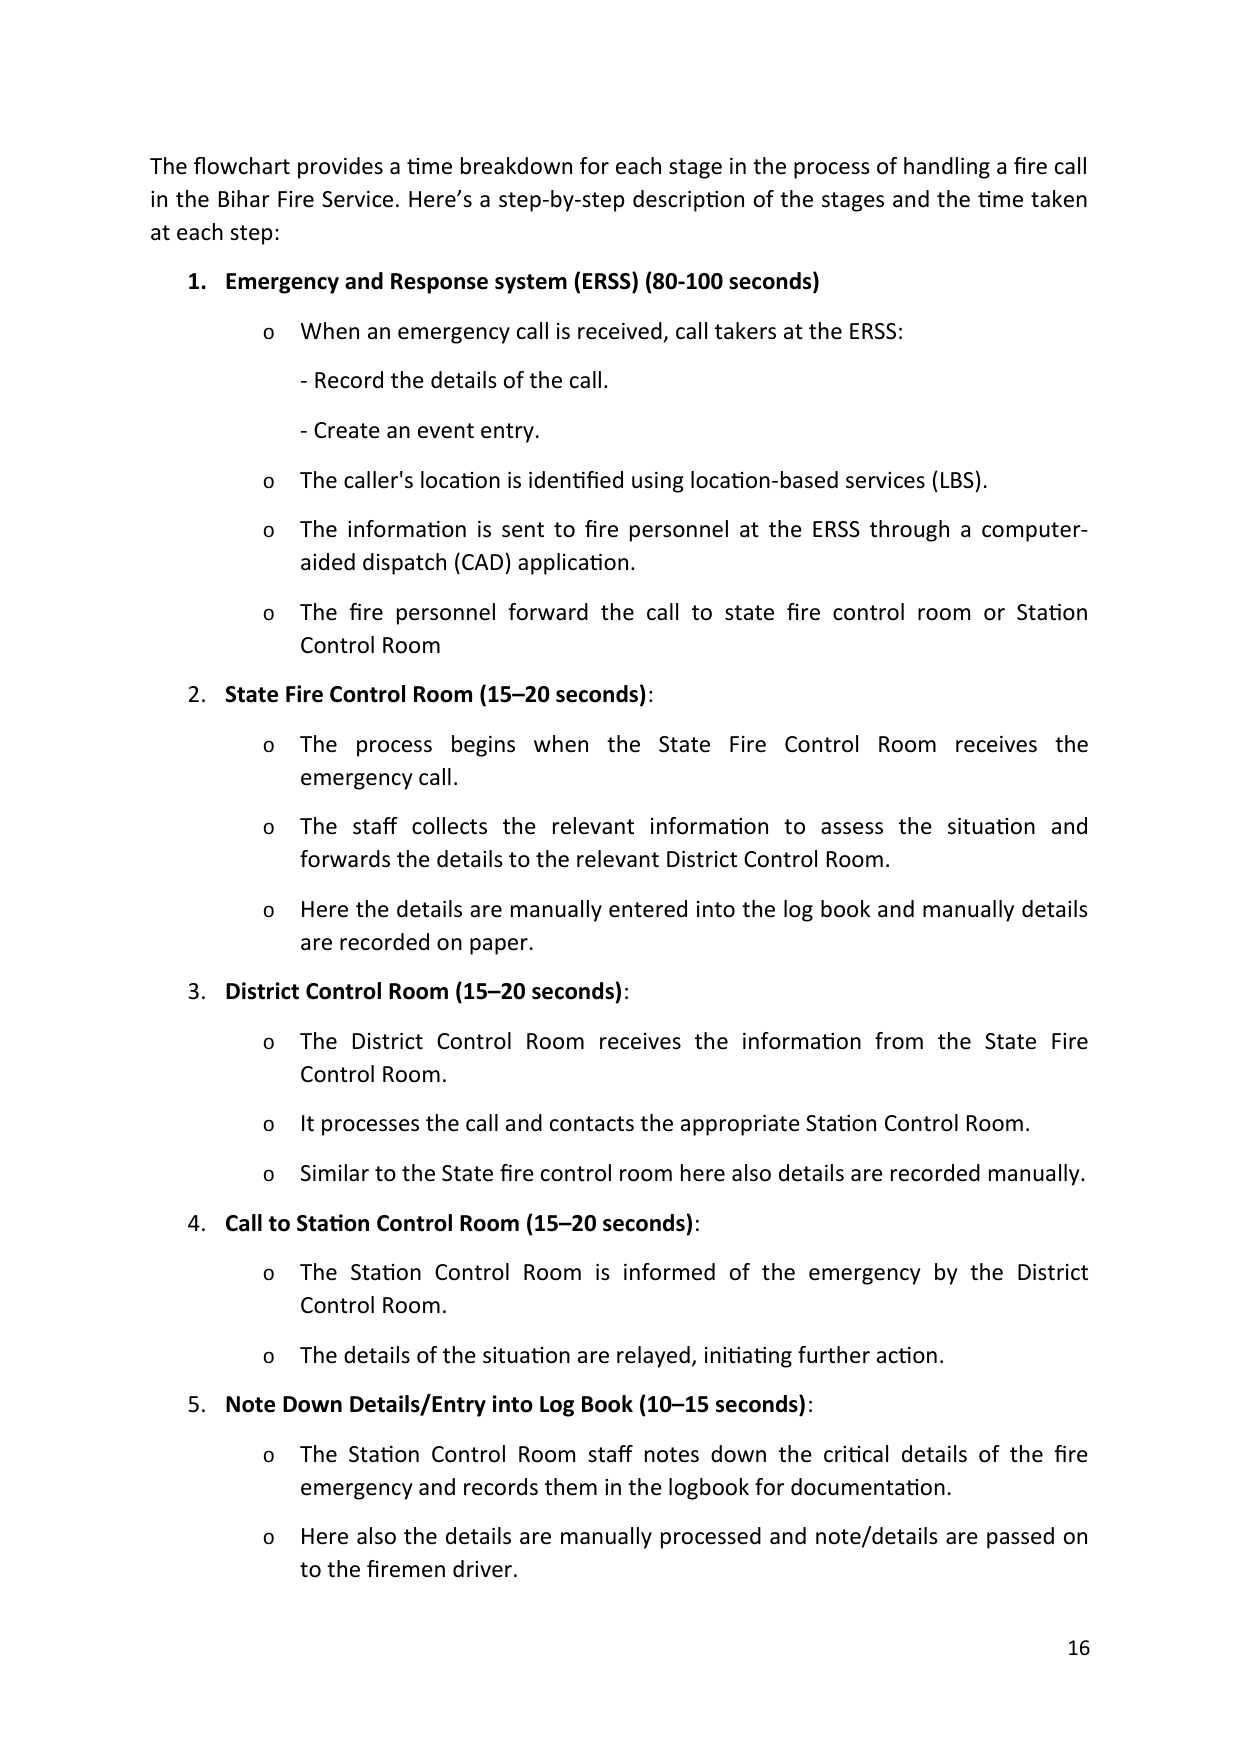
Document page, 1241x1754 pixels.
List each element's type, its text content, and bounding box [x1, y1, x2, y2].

list The caller's location is identified using location-based services (LBS). [262, 464, 1090, 494]
list When an emergency call is received, call takers at the ERSS: [262, 315, 1090, 346]
list Emergency and Response system (ERSS) (80-100 seconds) [187, 265, 1090, 296]
text The flowchart provides a time breakdown for each stage in the process of handling a fire call in the Bihar Fire Service. Here’s a step-by-step description of the stages and the time taken at each step: [150, 150, 1090, 246]
list The process begins when the State Fire Control Room receives the emergency call. [262, 728, 1090, 791]
list State Fire Control Room (15–20 seconds): [187, 678, 1090, 709]
list The fire personnel forward the call to state fire control room or Station Control Room [262, 596, 1090, 659]
text - Record the details of the call. [300, 364, 1090, 395]
list Here the details are manually entered into the log book and manually details are recorded on paper. [262, 893, 1090, 956]
list District Control Room (15–20 seconds): [187, 975, 1090, 1006]
list Call to Station Control Room (15–20 seconds): [187, 1207, 1090, 1237]
list Note Down Details/Entry into Log Book (10–15 seconds): [187, 1388, 1090, 1419]
list Here also the details are manually processed and note/details are passed on to the firemen driver. [262, 1520, 1090, 1584]
list The Station Control Room staff notes down the critical details of the fire emergency and records them in the logbook for documentation. [262, 1438, 1090, 1501]
list Similar to the State fire control room here also details are recorded manually. [262, 1157, 1090, 1188]
list It processes the call and contacts the appropriate Station Control Room. [262, 1107, 1090, 1138]
list The Station Control Room is informed of the emergency by the District Control Room. [262, 1256, 1090, 1320]
list The staff collects the relevant information to assess the situation and forwards the details to the relevant District Control Room. [262, 810, 1090, 874]
text - Create an event entry. [300, 414, 1090, 445]
list The information is sent to fire personnel at the ERSS through a computer-aided dispatch (CAD) application. [262, 513, 1090, 577]
list The details of the situation are relayed, initiating further action. [262, 1339, 1090, 1369]
list The District Control Room receives the information from the State Fire Control Room. [262, 1025, 1090, 1088]
